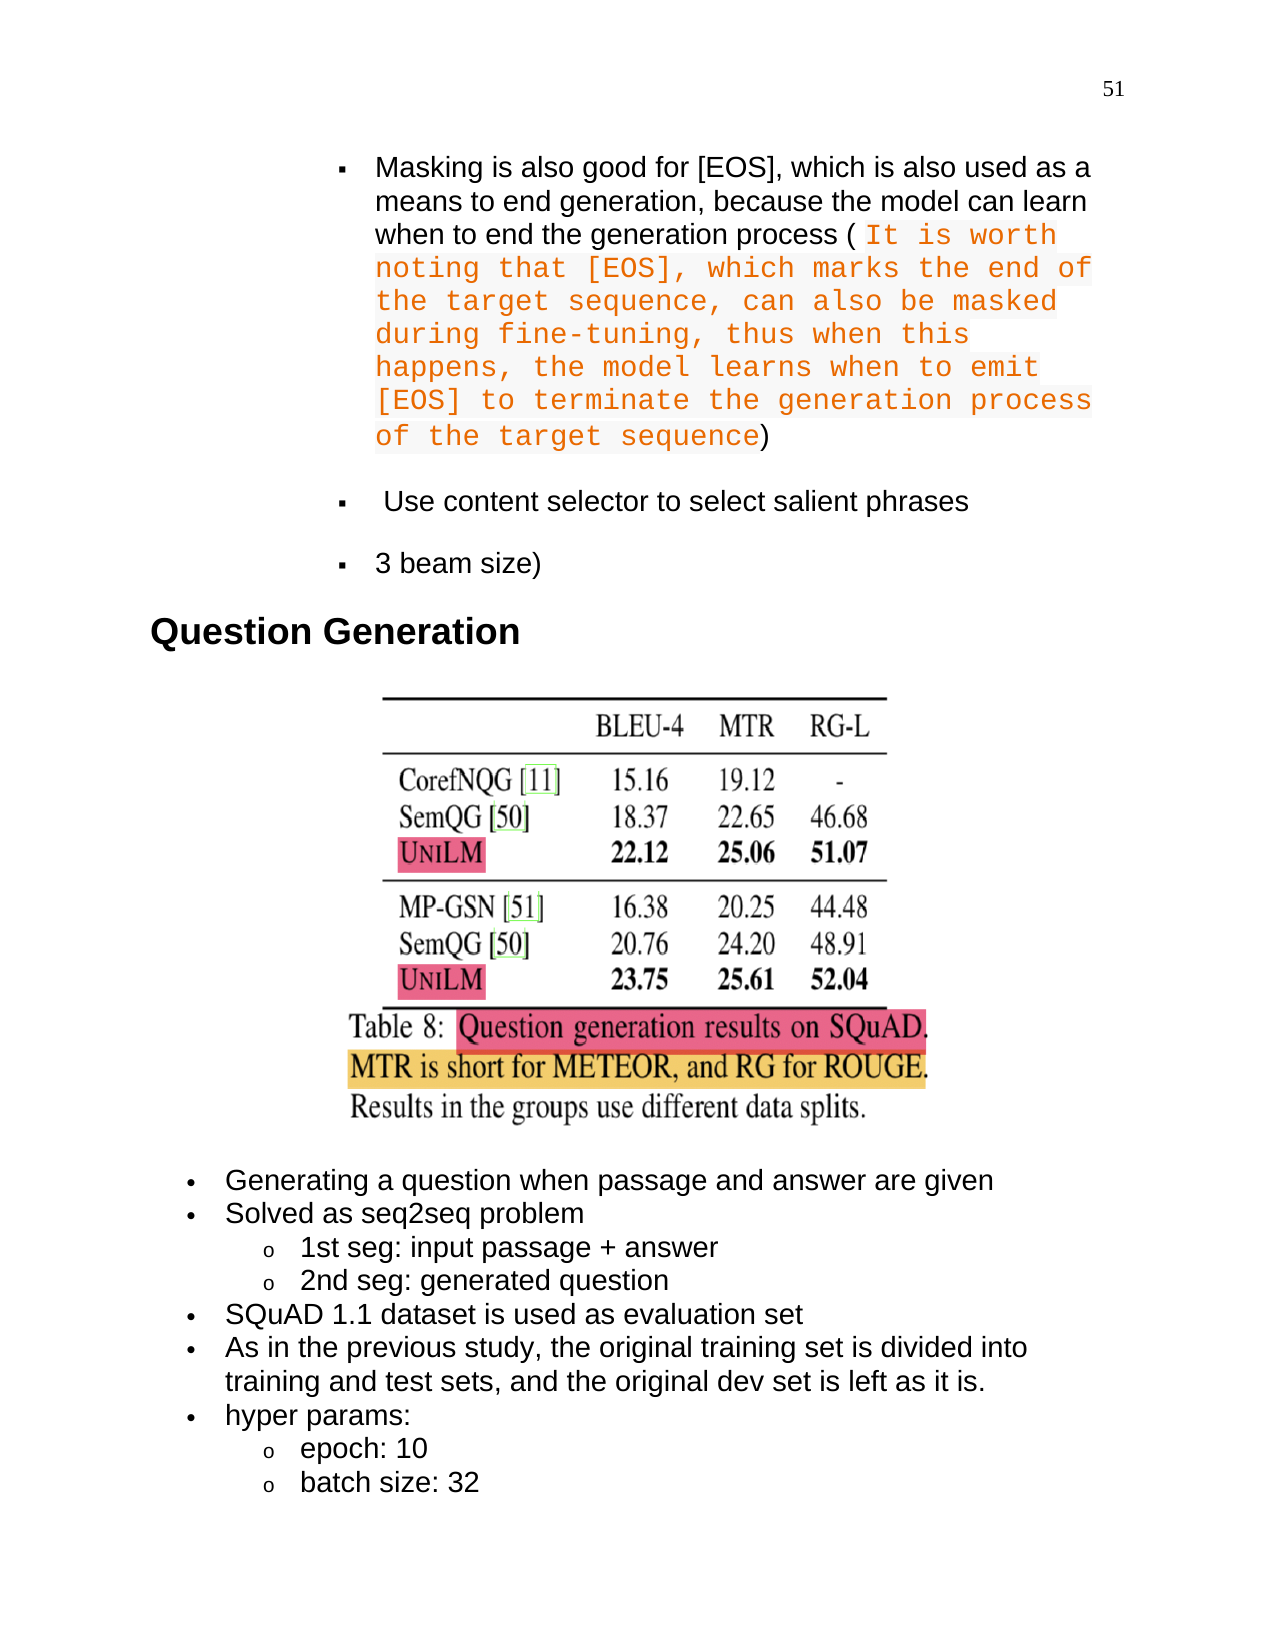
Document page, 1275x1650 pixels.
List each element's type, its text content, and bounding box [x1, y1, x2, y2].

list 1st seg: input passage + answer [262, 1229, 1125, 1263]
list batch size: 32 [262, 1465, 1125, 1498]
subtitle Question Generation [150, 609, 1125, 652]
list Solved as seq2seq problem [187, 1196, 1125, 1229]
list 2nd seg: generated question [262, 1263, 1125, 1297]
list SQuAD 1.1 dataset is used as evaluation set [187, 1297, 1125, 1330]
picture [339, 685, 936, 1133]
list 3 beam size) [337, 546, 1125, 580]
list Use content selector to select salient phrases [337, 484, 1125, 517]
list As in the previous study, the original training set is divided into training and test sets, and the original dev set is left as it is. [187, 1330, 1125, 1397]
list epoch: 10 [262, 1431, 1125, 1465]
list Masking is also good for [EOS], which is also used as a means to end generation, because the model can learn when to end the generation process ( It is worth noting that [EOS], which marks the end of the target sequence, can also be masked during fine-tuning, thus when this happens, the model learns when to emit [EOS] to terminate the generation process of the target sequence) [337, 150, 1125, 454]
list hyper params: [187, 1397, 1125, 1431]
list Generating a question when passage and answer are given [187, 1162, 1125, 1196]
